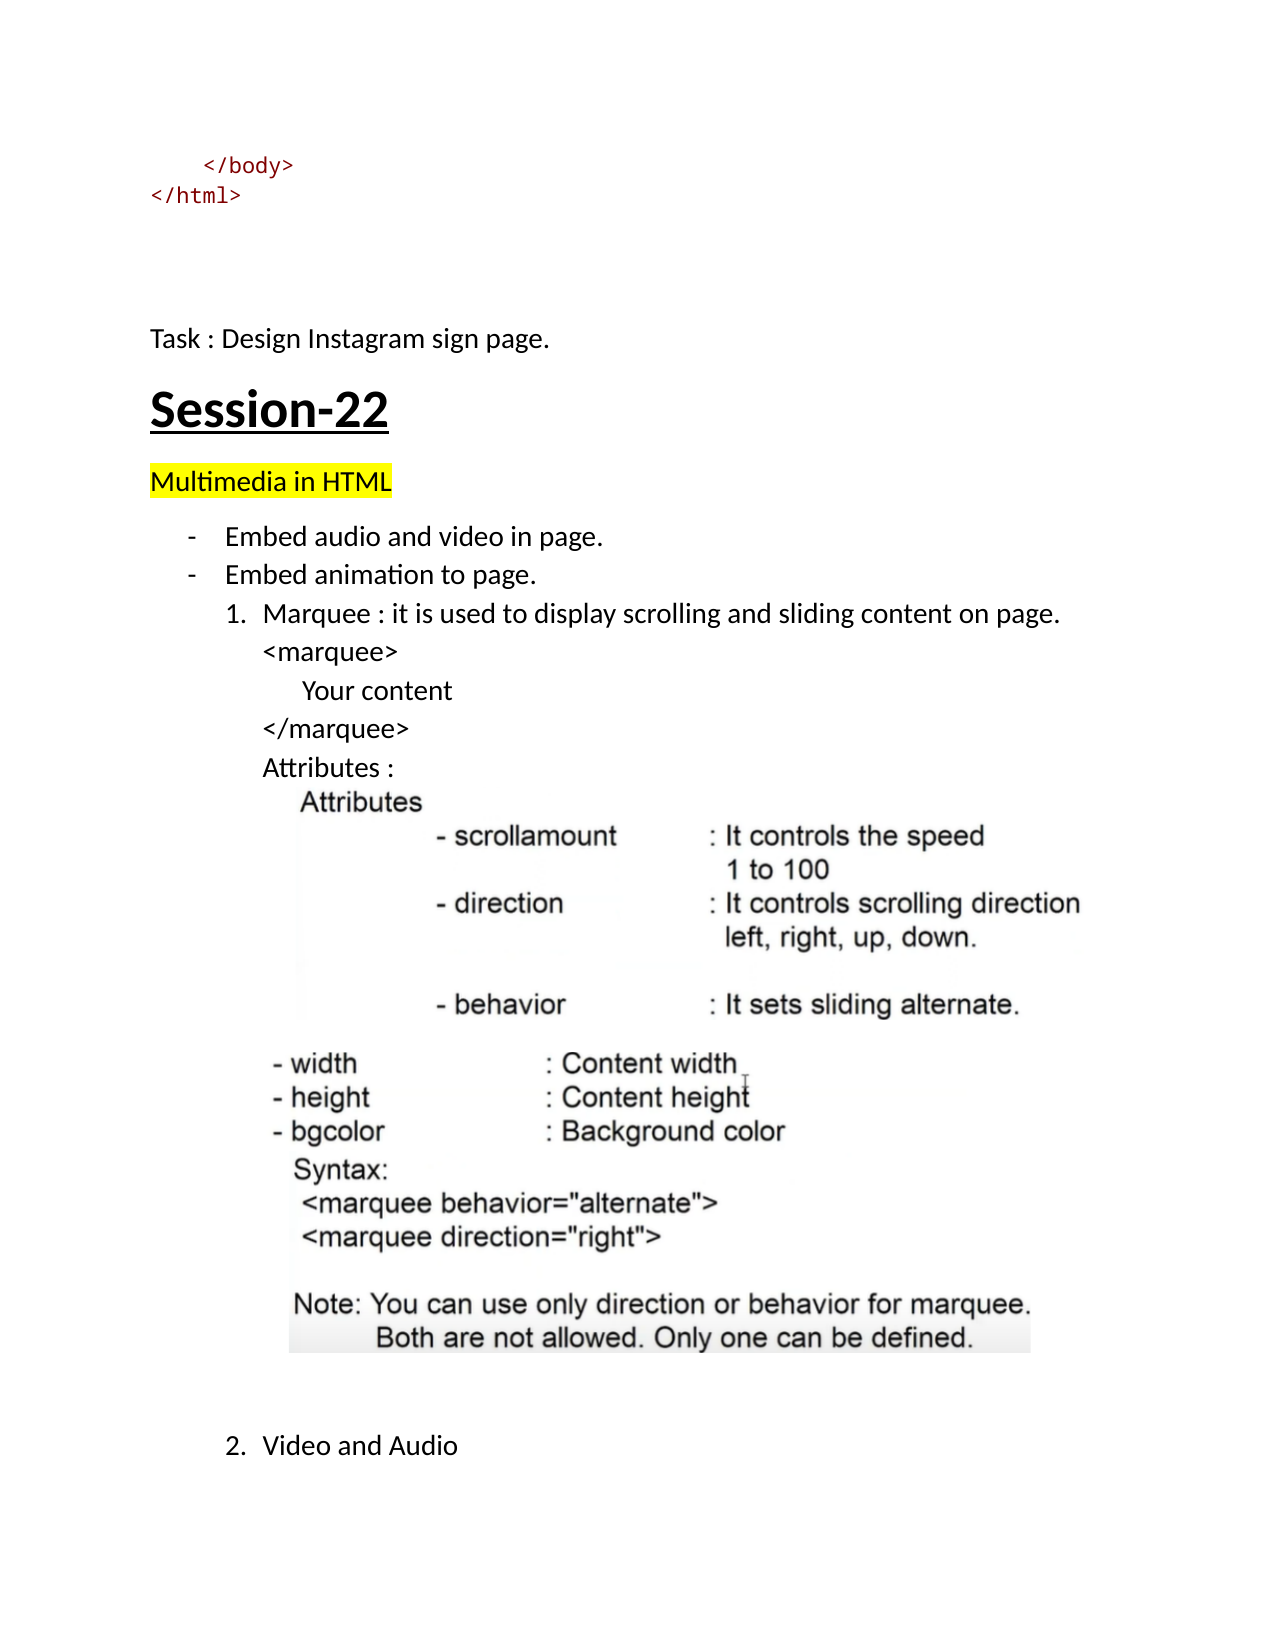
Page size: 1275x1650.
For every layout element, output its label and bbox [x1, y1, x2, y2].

picture [262, 1052, 967, 1150]
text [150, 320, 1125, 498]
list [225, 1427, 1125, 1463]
picture [295, 787, 1084, 1020]
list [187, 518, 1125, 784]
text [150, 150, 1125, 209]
picture [288, 1151, 1031, 1353]
